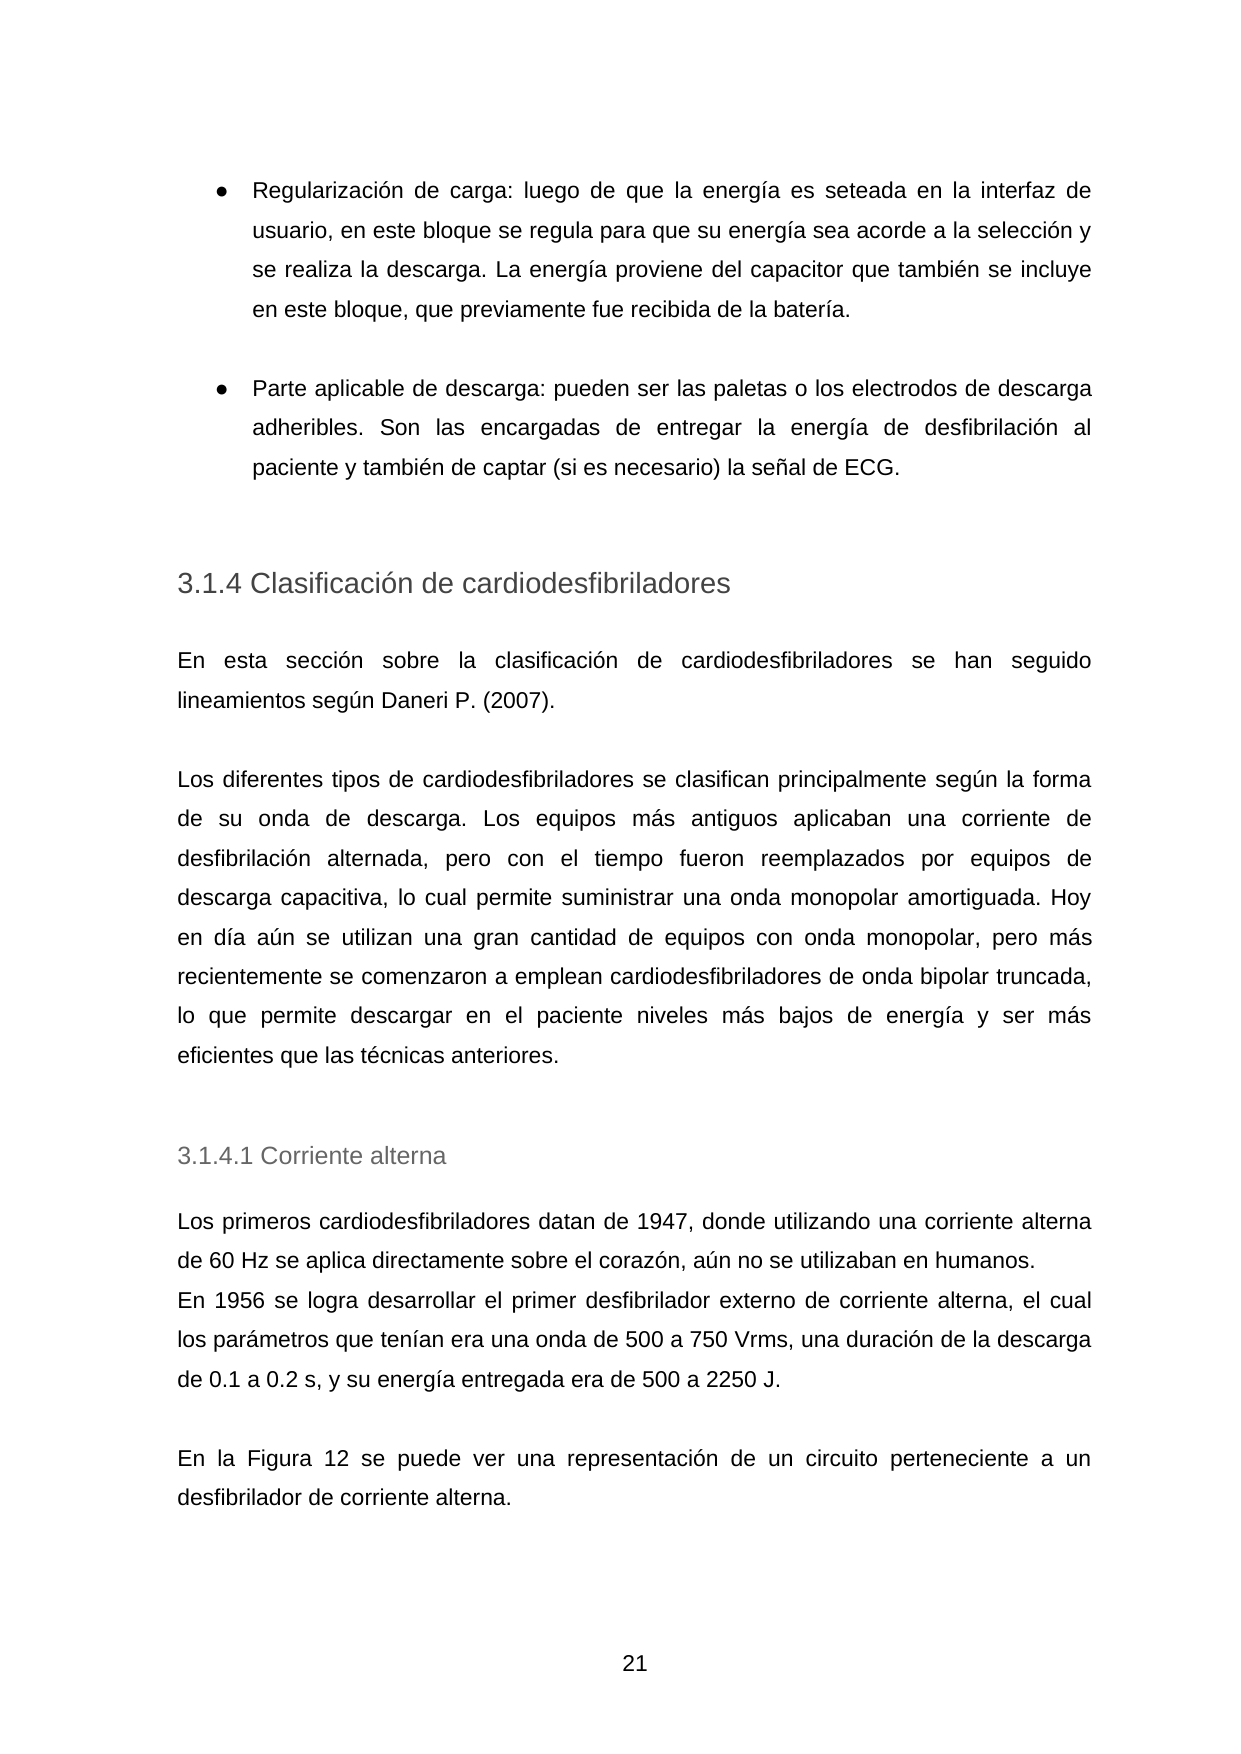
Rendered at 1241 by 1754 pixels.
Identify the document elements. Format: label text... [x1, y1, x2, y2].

text Los primeros cardiodesfibriladores datan de 1947, donde utilizando una corriente alterna de 60 Hz se aplica directamente sobre el corazón, aún no se utilizaban en humanos. [177, 1208, 1093, 1274]
text En esta sección sobre la clasificación de cardiodesfibriladores se han seguido lineamientos según Daneri P. (2007). [177, 647, 1093, 713]
list Regularización de carga: luego de que la energía es seteada en la interfaz de usuario, en este bloque se regula para que su energía sea acorde a la selección y se realiza la descarga. La energía proviene del capacitor que también se incluye en este bloque, que previamente fue recibida de la batería. [214, 177, 1093, 322]
text En 1956 se logra desarrollar el primer desfibrilador externo de corriente alterna, el cual los parámetros que tenían era una onda de 500 a 750 Vrms, una duración de la descarga de 0.1 a 0.2 s, y su energía entregada era de 500 a 2250 J. [177, 1287, 1093, 1392]
subtitle 3.1.4.1 Corriente alterna [177, 1141, 1093, 1169]
text En la Figura 12 se puede ver una representación de un circuito perteneciente a un desfibrilador de corriente alterna. [177, 1445, 1093, 1511]
text Los diferentes tipos de cardiodesfibriladores se clasifican principalmente según la forma de su onda de descarga. Los equipos más antiguos aplicaban una corriente de desfibrilación alternada, pero con el tiempo fueron reemplazados por equipos de descarga capacitiva, lo cual permite suministrar una onda monopolar amortiguada. Hoy en día aún se utilizan una gran cantidad de equipos con onda monopolar, pero más recientemente se comenzaron a emplean cardiodesfibriladores de onda bipolar truncada, lo que permite descargar en el paciente niveles más bajos de energía y ser más eficientes que las técnicas anteriores. [177, 766, 1093, 1068]
subtitle 3.1.4 Clasificación de cardiodesfibriladores [177, 566, 1093, 599]
list Parte aplicable de descarga: pueden ser las paletas o los electrodos de descarga adheribles. Son las encargadas de entregar la energía de desfibrilación al paciente y también de captar (si es necesario) la señal de ECG. [214, 374, 1093, 480]
